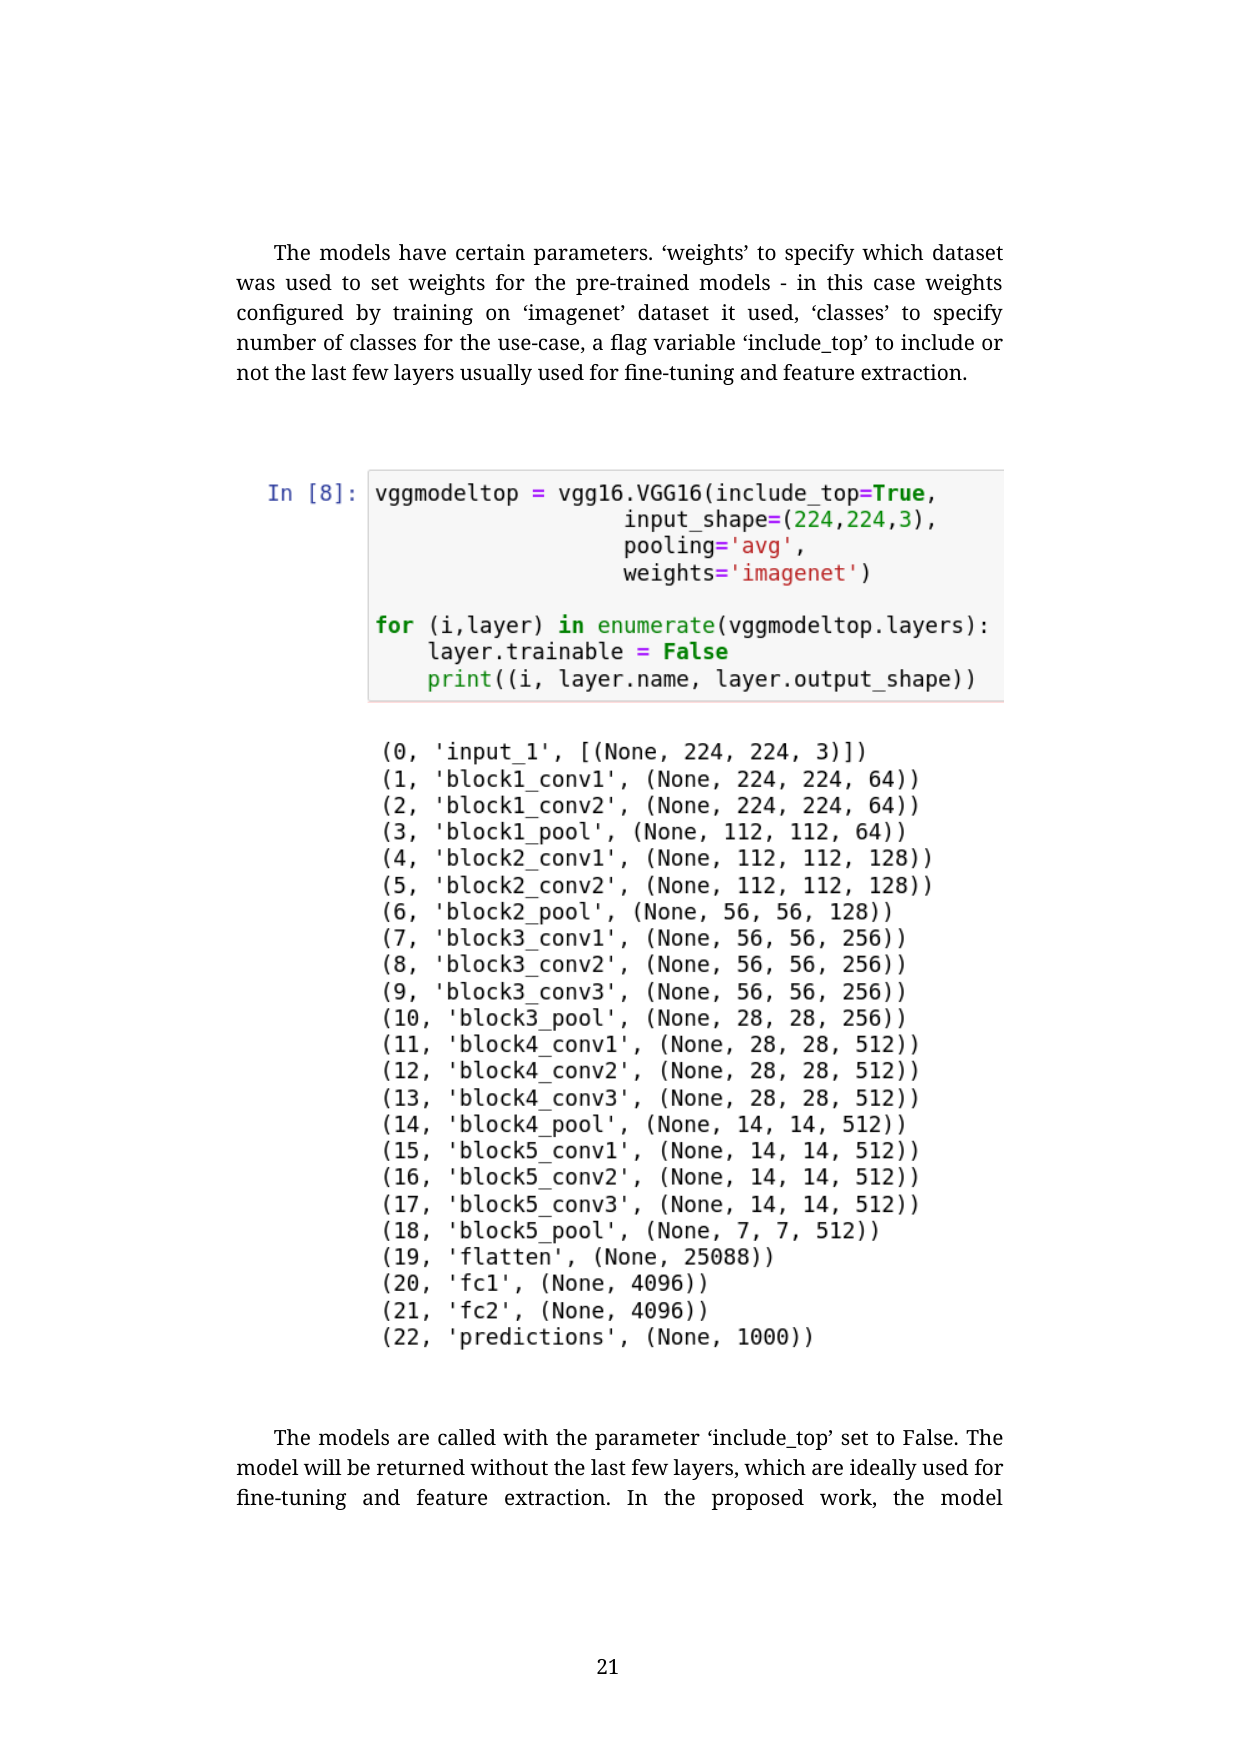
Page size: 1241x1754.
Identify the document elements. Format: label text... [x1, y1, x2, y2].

text The models have certain parameters. ‘weights’ to specify which dataset was used to set weights for the pre-trained models - in this case weights configured by training on ‘imagenet’ dataset it used, ‘classes’ to specify number of classes for the use-case, a flag variable ‘include_top’ to include or not the last few layers usually used for fine-tuning and feature extraction. [236, 236, 1004, 386]
picture [363, 732, 954, 1361]
picture [236, 446, 1004, 703]
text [236, 1421, 1004, 1511]
